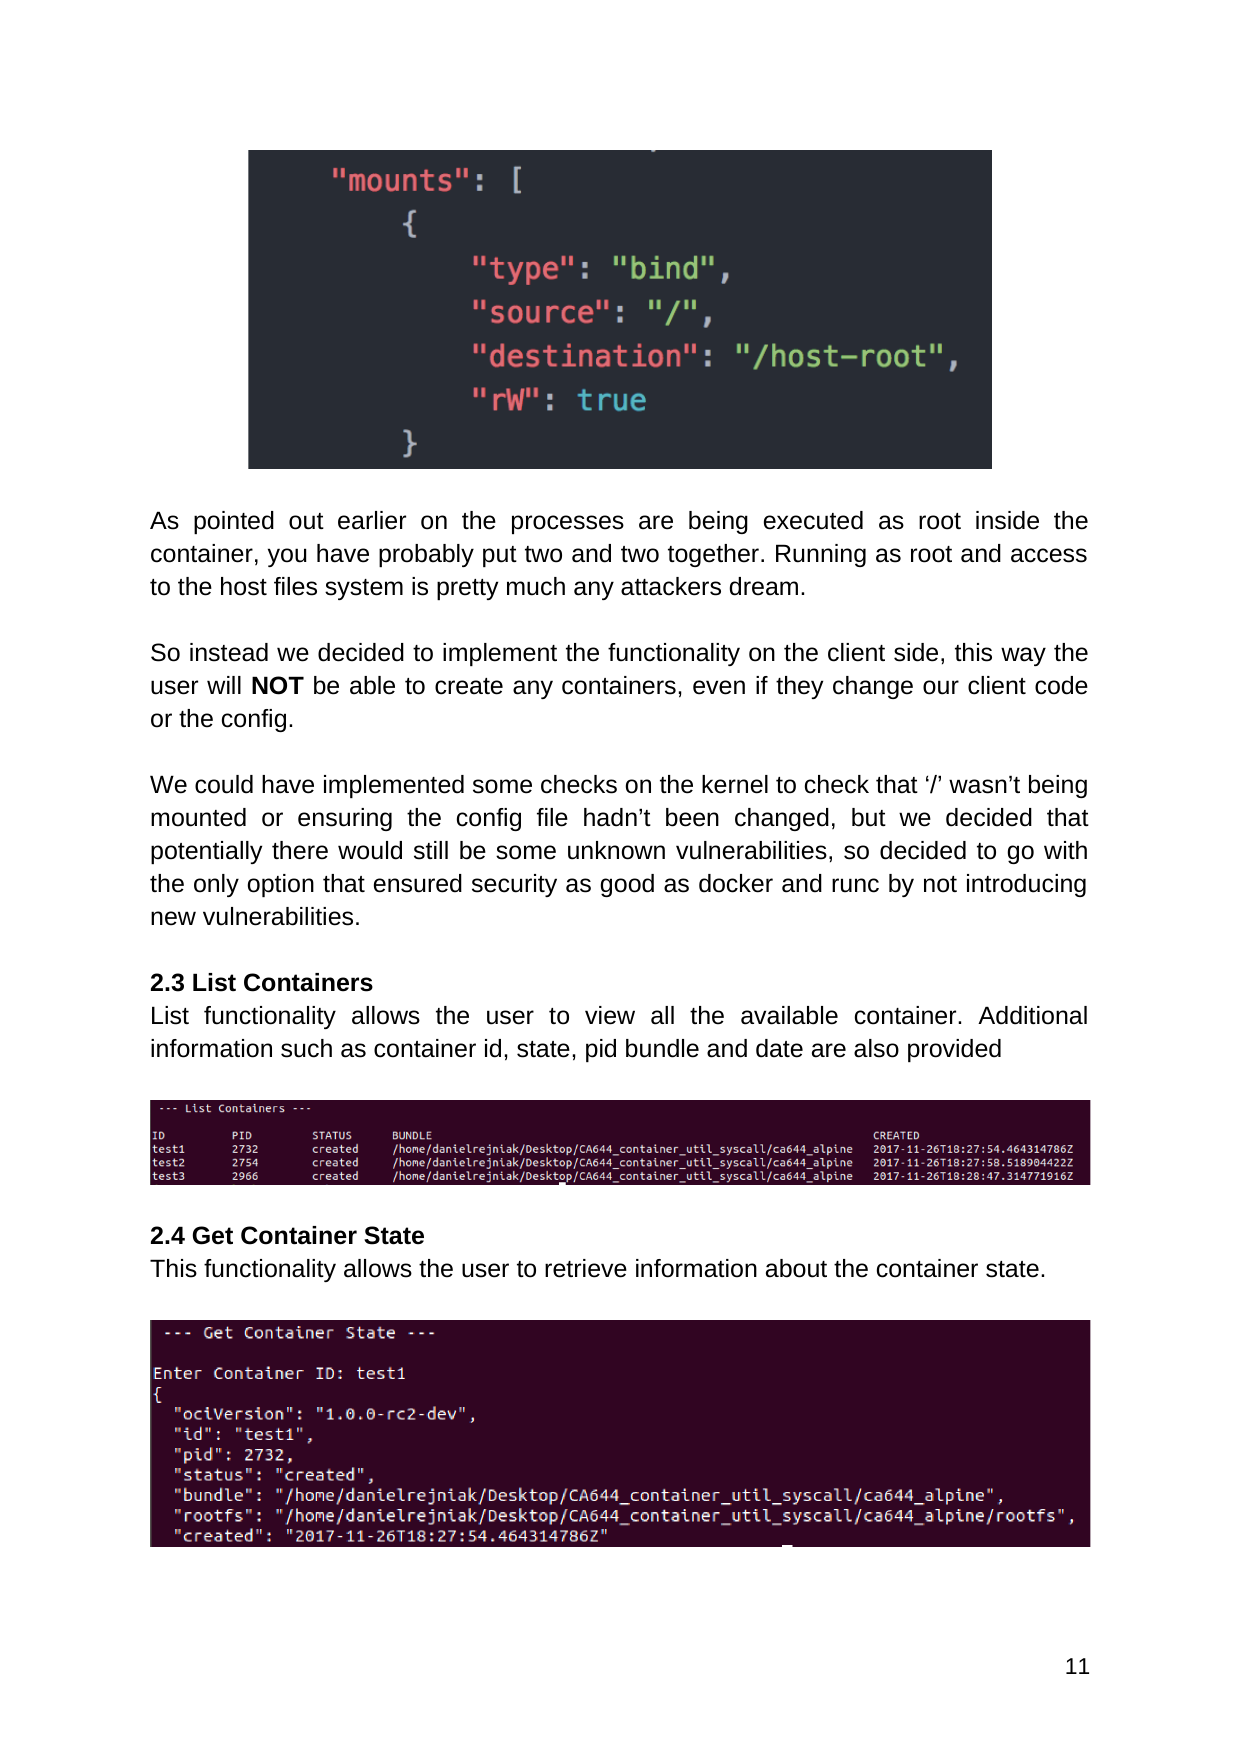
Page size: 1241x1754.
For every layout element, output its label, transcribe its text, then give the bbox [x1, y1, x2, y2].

picture [150, 1320, 1091, 1547]
text List functionality allows the user to view all the available container. Additional information such as container id, state, pid bundle and date are also provided [150, 1001, 1090, 1063]
text So instead we decided to implement the functionality on the client side, this way the user will NOT be able to create any containers, even if they change our client code or the config. [150, 638, 1090, 732]
text As pointed out earlier on the processes are being executed as root inside the container, you have probably put two and two together. Running as root and access to the host files system is pretty much any attackers dream. [150, 506, 1090, 600]
picture [150, 1100, 1091, 1185]
text 2.3 List Containers [150, 968, 1090, 997]
picture [248, 150, 992, 469]
text We could have implemented some checks on the kernel to check that ‘/’ wasn’t being mounted or ensuring the config file hadn’t been changed, but we decided that potentially there would still be some unknown vulnerabilities, so decided to go with the only option that ensured security as good as docker and runc by not introducing new vulnerabilities. [150, 770, 1090, 931]
text This functionality allows the user to retrieve information about the container state. [150, 1254, 1090, 1283]
text 2.4 Get Container State [150, 1221, 1090, 1250]
